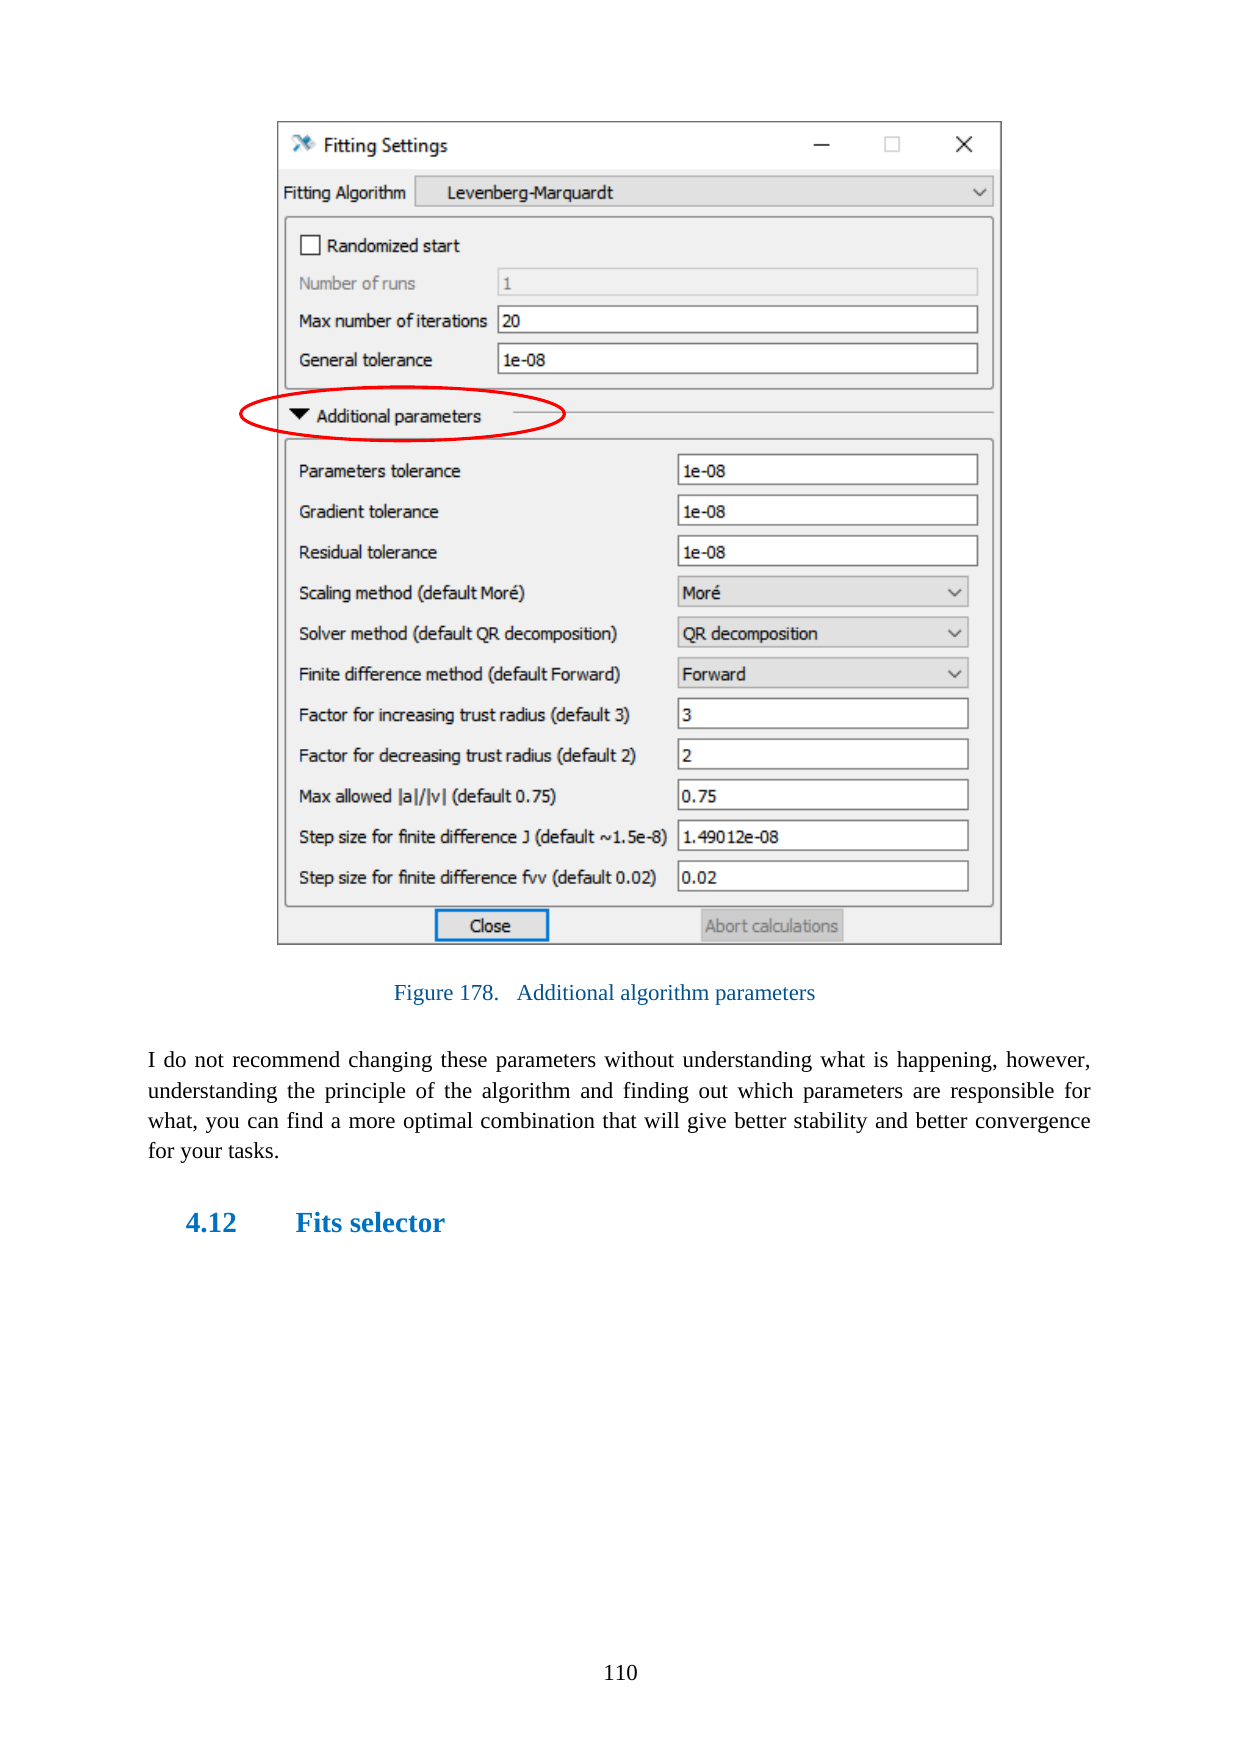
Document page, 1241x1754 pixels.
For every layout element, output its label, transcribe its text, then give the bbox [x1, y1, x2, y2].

picture [277, 389, 562, 439]
text I do not recommend changing these parameters without understanding what is happening, however, understanding the principle of the algorithm and finding out which parameters are responsible for what, you can find a more optimal combination that will give better stability and better convergence for your tasks. [148, 1046, 1093, 1163]
subtitle Fits selector [155, 1205, 1093, 1238]
picture [277, 121, 1002, 945]
